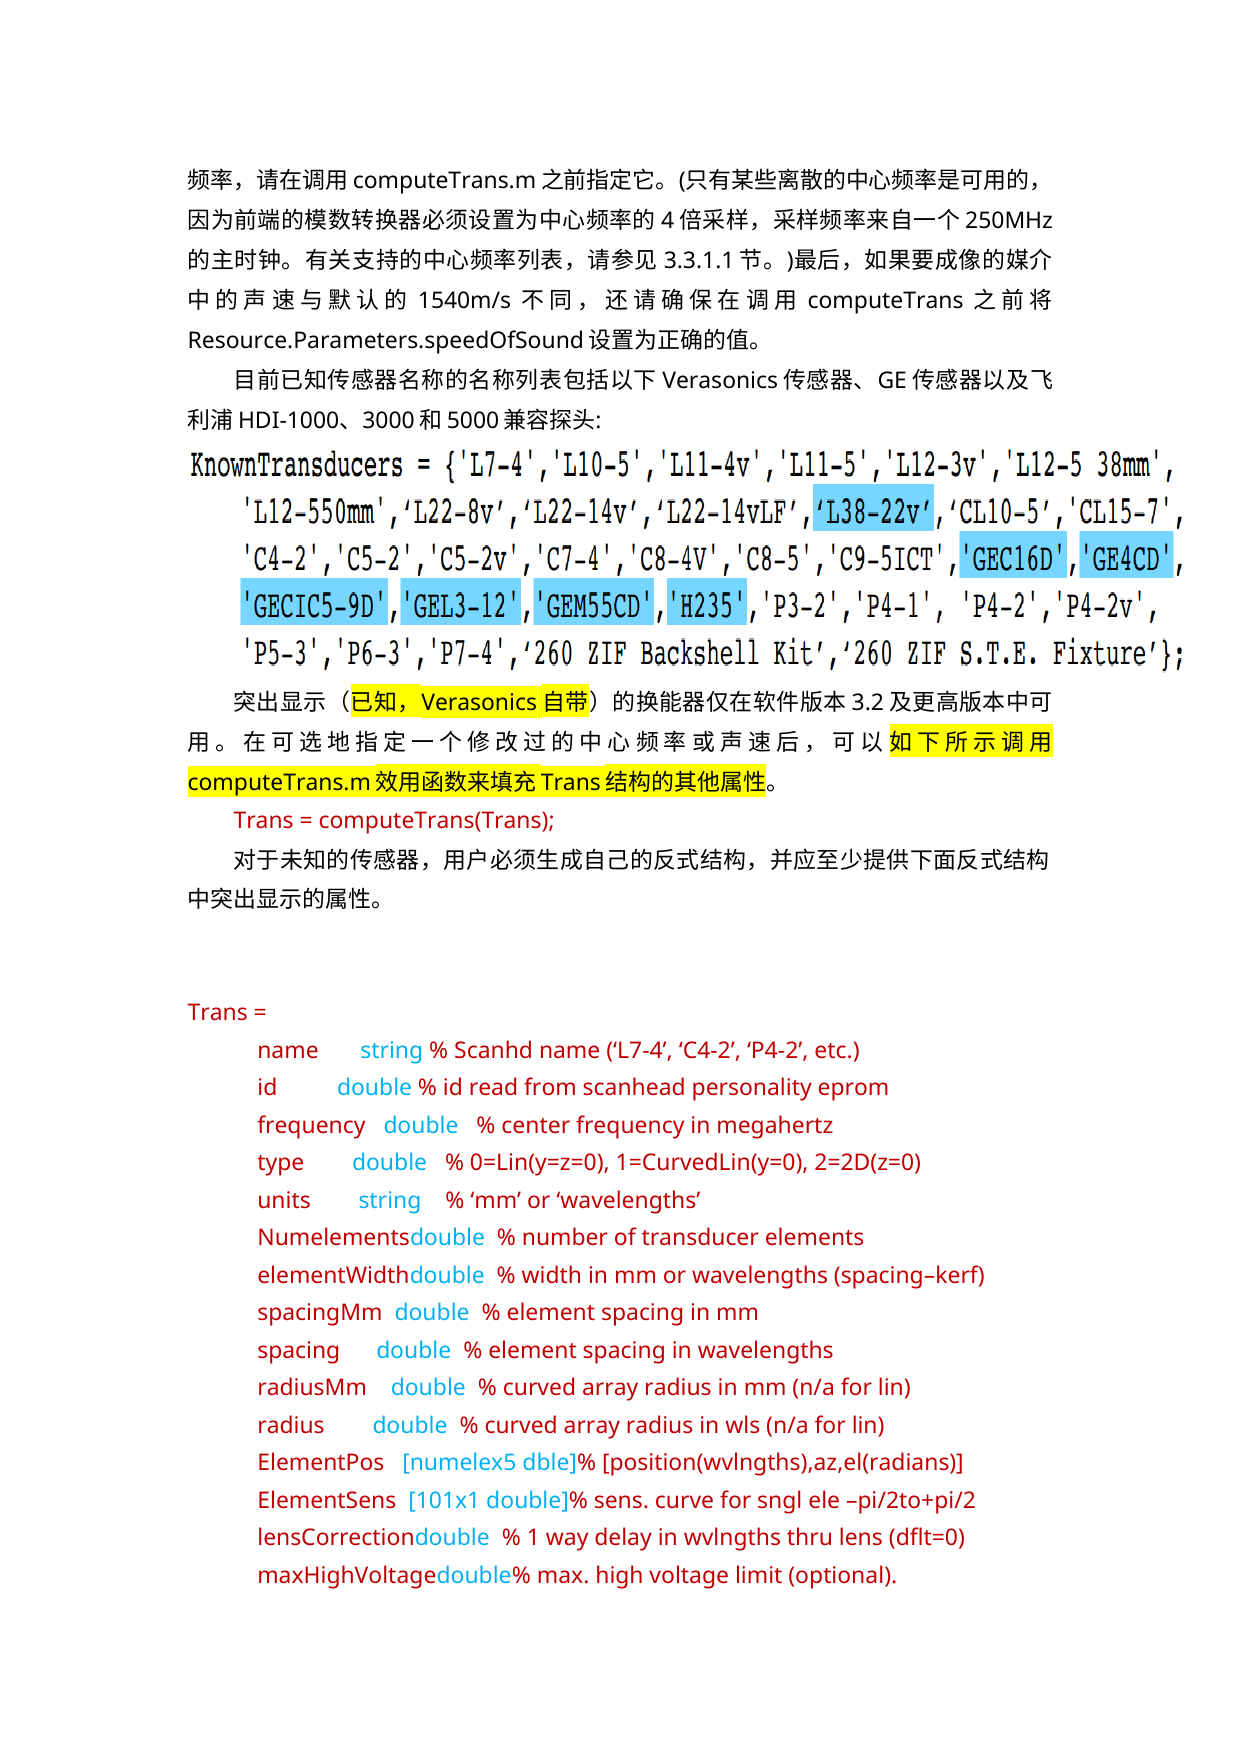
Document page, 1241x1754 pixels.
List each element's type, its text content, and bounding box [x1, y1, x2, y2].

text type double % 0=Lin(y=z=0), 1=CurvedLin(y=0), 2=2D(z=0) [187, 1146, 1053, 1177]
text ElementSens [101x1 double]% sens. curve for sngl ele –pi/2to+pi/2 [187, 1483, 1053, 1515]
text id double % id read from scanhead personality eprom [187, 1071, 1053, 1102]
text frequency double % center frequency in megahertz [187, 1108, 1053, 1140]
text Numelementsdouble % number of transducer elements [187, 1221, 1053, 1252]
text name string % Scanhd name (‘L7-4’, ‘C4-2’, ‘P4-2’, etc.) [187, 1033, 1053, 1065]
text maxHighVoltagedouble% max. high voltage limit (optional). [187, 1558, 1053, 1590]
text units string % ‘mm’ or ‘wavelengths’ [187, 1183, 1053, 1215]
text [187, 162, 1053, 355]
text Trans = computeTrans(Trans); [187, 804, 1053, 835]
text 对于未知的传感器，用户必须生成自己的反式结构，并应至少提供下面反式结构中突出显示的属性。 [187, 841, 1053, 914]
text elementWidthdouble % width in mm or wavelengths (spacing–kerf) [187, 1258, 1053, 1290]
text 突出显示（已知，Verasonics自带）的换能器仅在软件版本3.2及更高版本中可用。在可选地指定一个修改过的中心频率或声速后，可以如下所示调用computeTrans.m效用函数来填充Trans结构的其他属性。 [187, 684, 1053, 797]
text radius double % curved array radius in wls (n/a for lin) [187, 1408, 1053, 1440]
text radiusMm double % curved array radius in mm (n/a for lin) [187, 1371, 1053, 1402]
text lensCorrectiondouble % 1 way delay in wvlngths thru lens (dflt=0) [187, 1521, 1053, 1552]
text spacingMm double % element spacing in mm [187, 1296, 1053, 1327]
picture [187, 441, 1189, 679]
text spacing double % element spacing in wavelengths [187, 1333, 1053, 1365]
text ElementPos [numelex5 dble]% [position(wvlngths),az,el(radians)] [187, 1446, 1053, 1477]
text 目前已知传感器名称的名称列表包括以下Verasonics传感器、GE传感器以及飞利浦HDI-1000、3000和5000兼容探头: [187, 362, 1053, 435]
text Trans = [187, 996, 1053, 1027]
